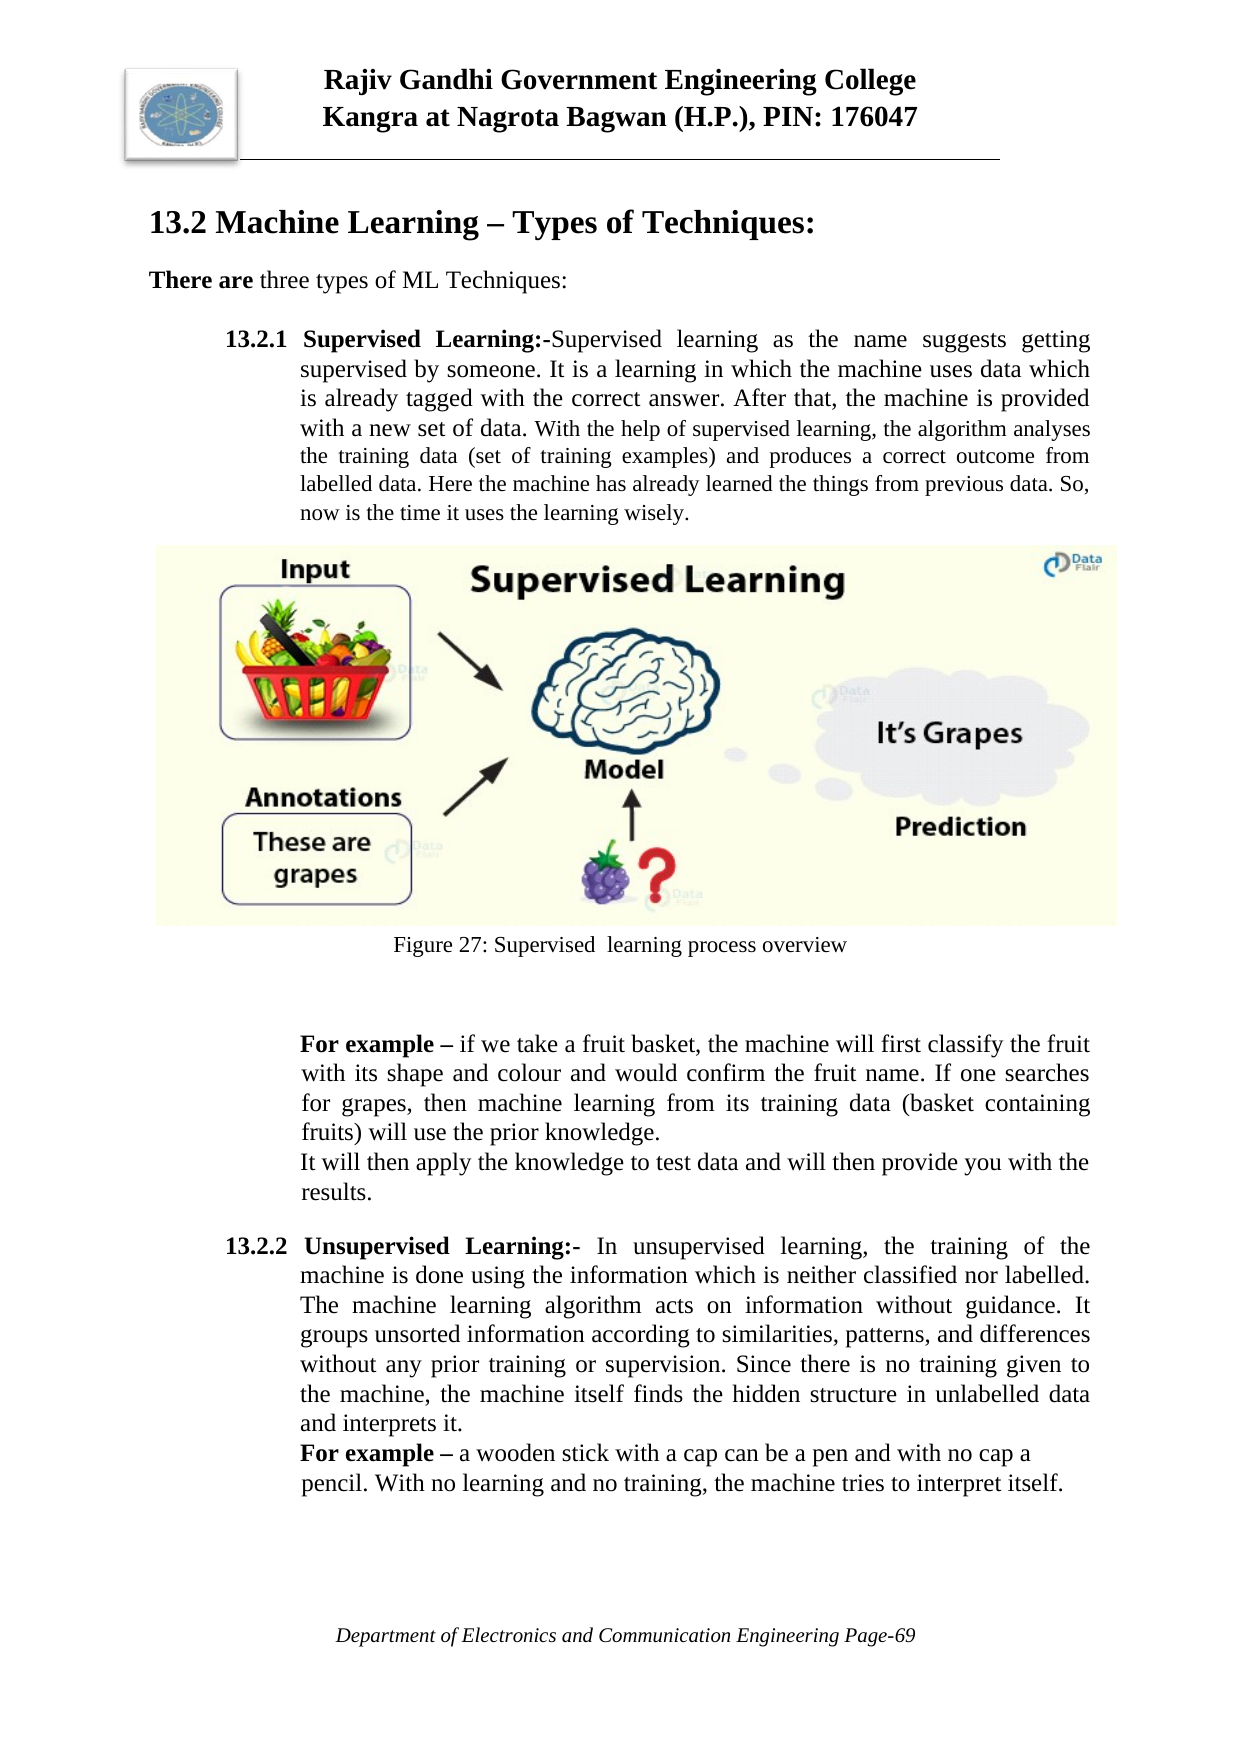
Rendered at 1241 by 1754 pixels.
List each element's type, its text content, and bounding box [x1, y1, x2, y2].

text It will then apply the knowledge to test data and will then provide you with the results. [300, 1147, 1090, 1206]
text 13.2.1 Supervised Learning:-Supervised learning as the name suggests getting supervised by someone. It is a learning in which the machine uses data which is already tagged with the correct answer. After that, the machine is provided with a new set of data. With the help of supervised learning, the algorithm analyses the training data (set of training examples) and produces a correct outcome from labelled data. Here the machine has already learned the things from previous data. So, now is the time it uses the learning wisely. [225, 324, 1091, 526]
picture [115, 62, 247, 173]
text 13.2.2 Unsupervised Learning:- In unsupervised learning, the training of the machine is done using the information which is neither classified nor labelled. The machine learning algorithm acts on information without guidance. It groups unsorted information according to similarities, patterns, and differences without any prior training or supervision. Since there is no training given to the machine, the machine itself finds the hidden structure in unlabelled data and interprets it. [225, 1231, 1091, 1437]
text For example – a wooden stick with a cap can be a pen and with no cap a pencil. With no learning and no training, the machine tries to interpret itself. [300, 1438, 1090, 1496]
picture [156, 545, 1117, 926]
text For example – if we take a fruit basket, the machine will first classify the fruit with its shape and colour and would confirm the fruit name. If one searches for grapes, then machine learning from its training data (basket containing fruits) will use the prior knowledge. [300, 1029, 1091, 1146]
text 13.2 Machine Learning – Types of Techniques: [148, 202, 1135, 240]
text There are three types of ML Techniques: [148, 265, 1090, 294]
text Figure 27: Supervised learning process overview [150, 931, 1090, 958]
